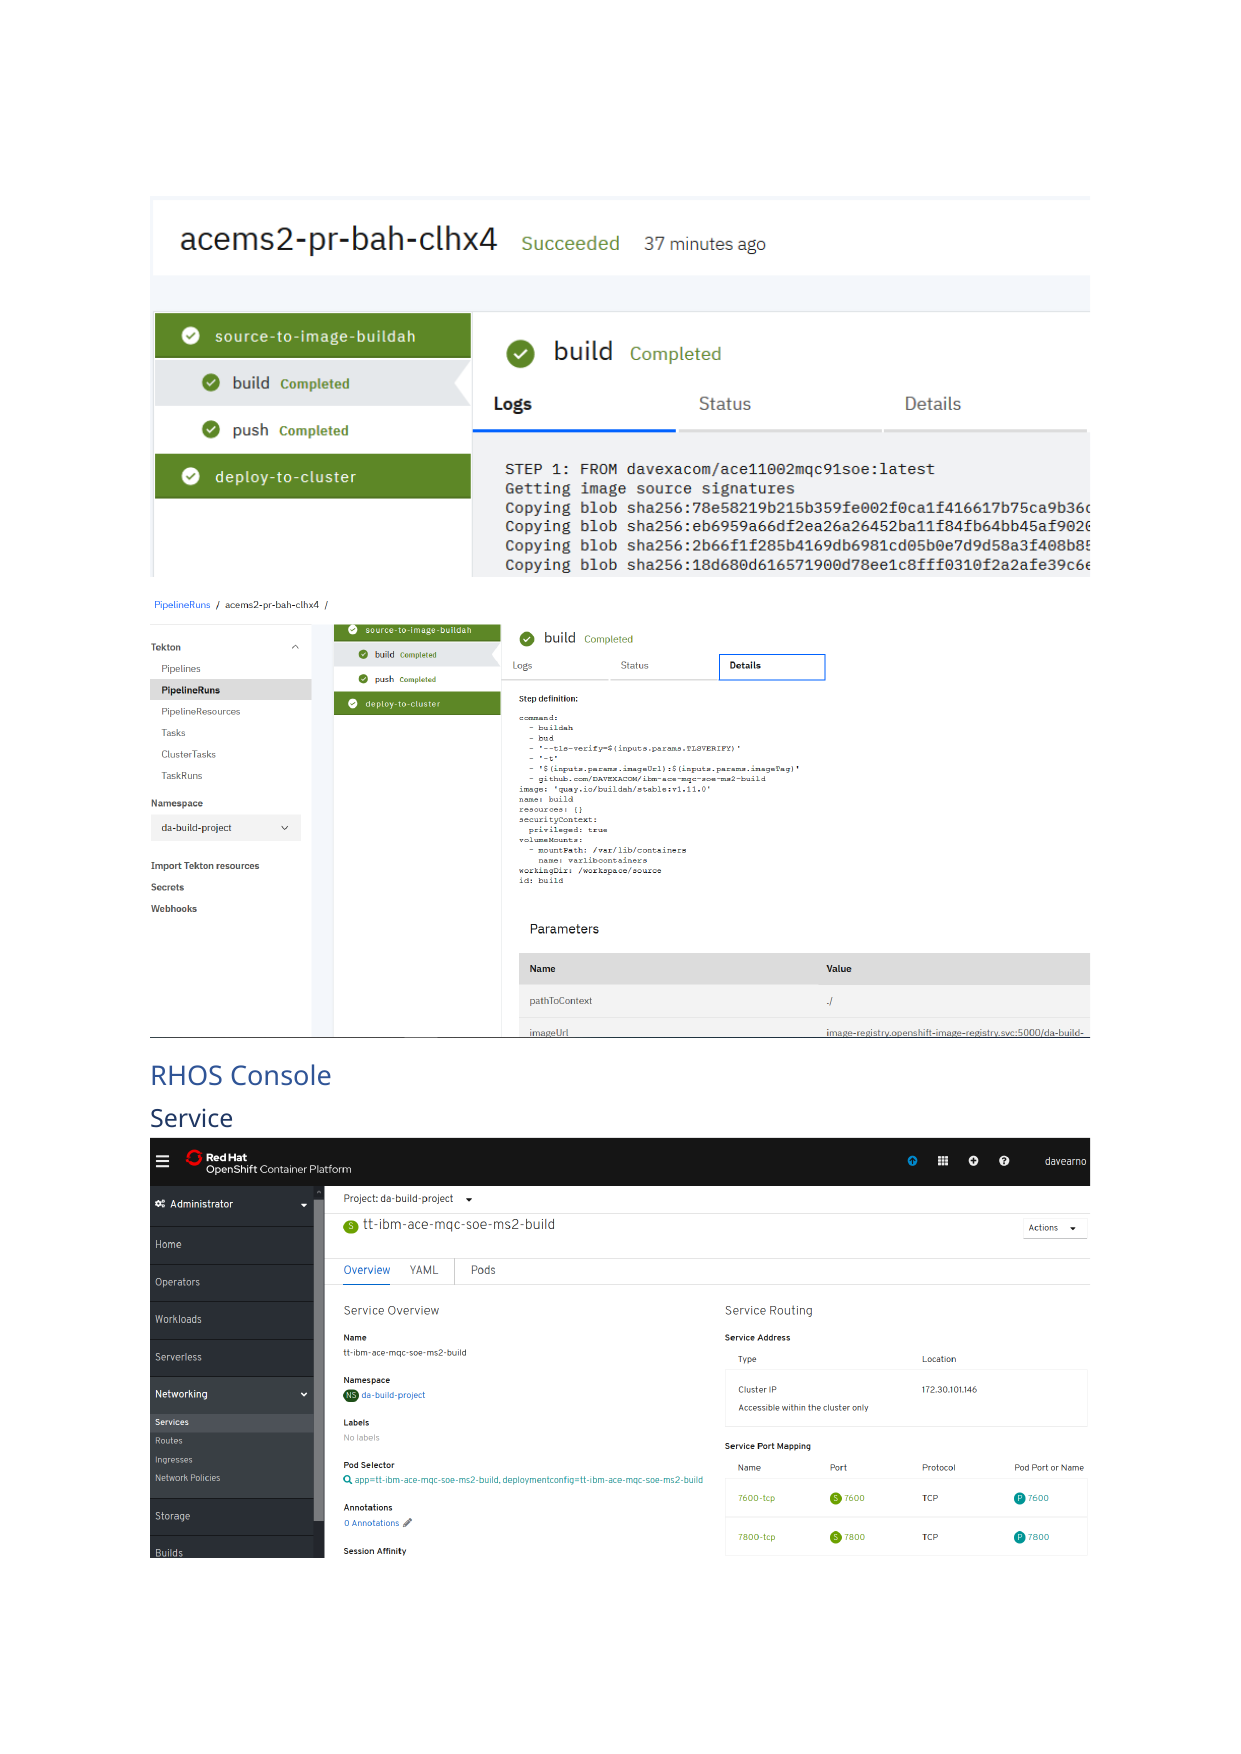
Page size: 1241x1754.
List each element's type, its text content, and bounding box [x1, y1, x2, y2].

picture [150, 196, 1091, 577]
picture [150, 1137, 1091, 1558]
subtitle RHOS Console [150, 1056, 1090, 1093]
picture [150, 595, 1091, 1038]
subtitle Service [150, 1100, 1090, 1134]
